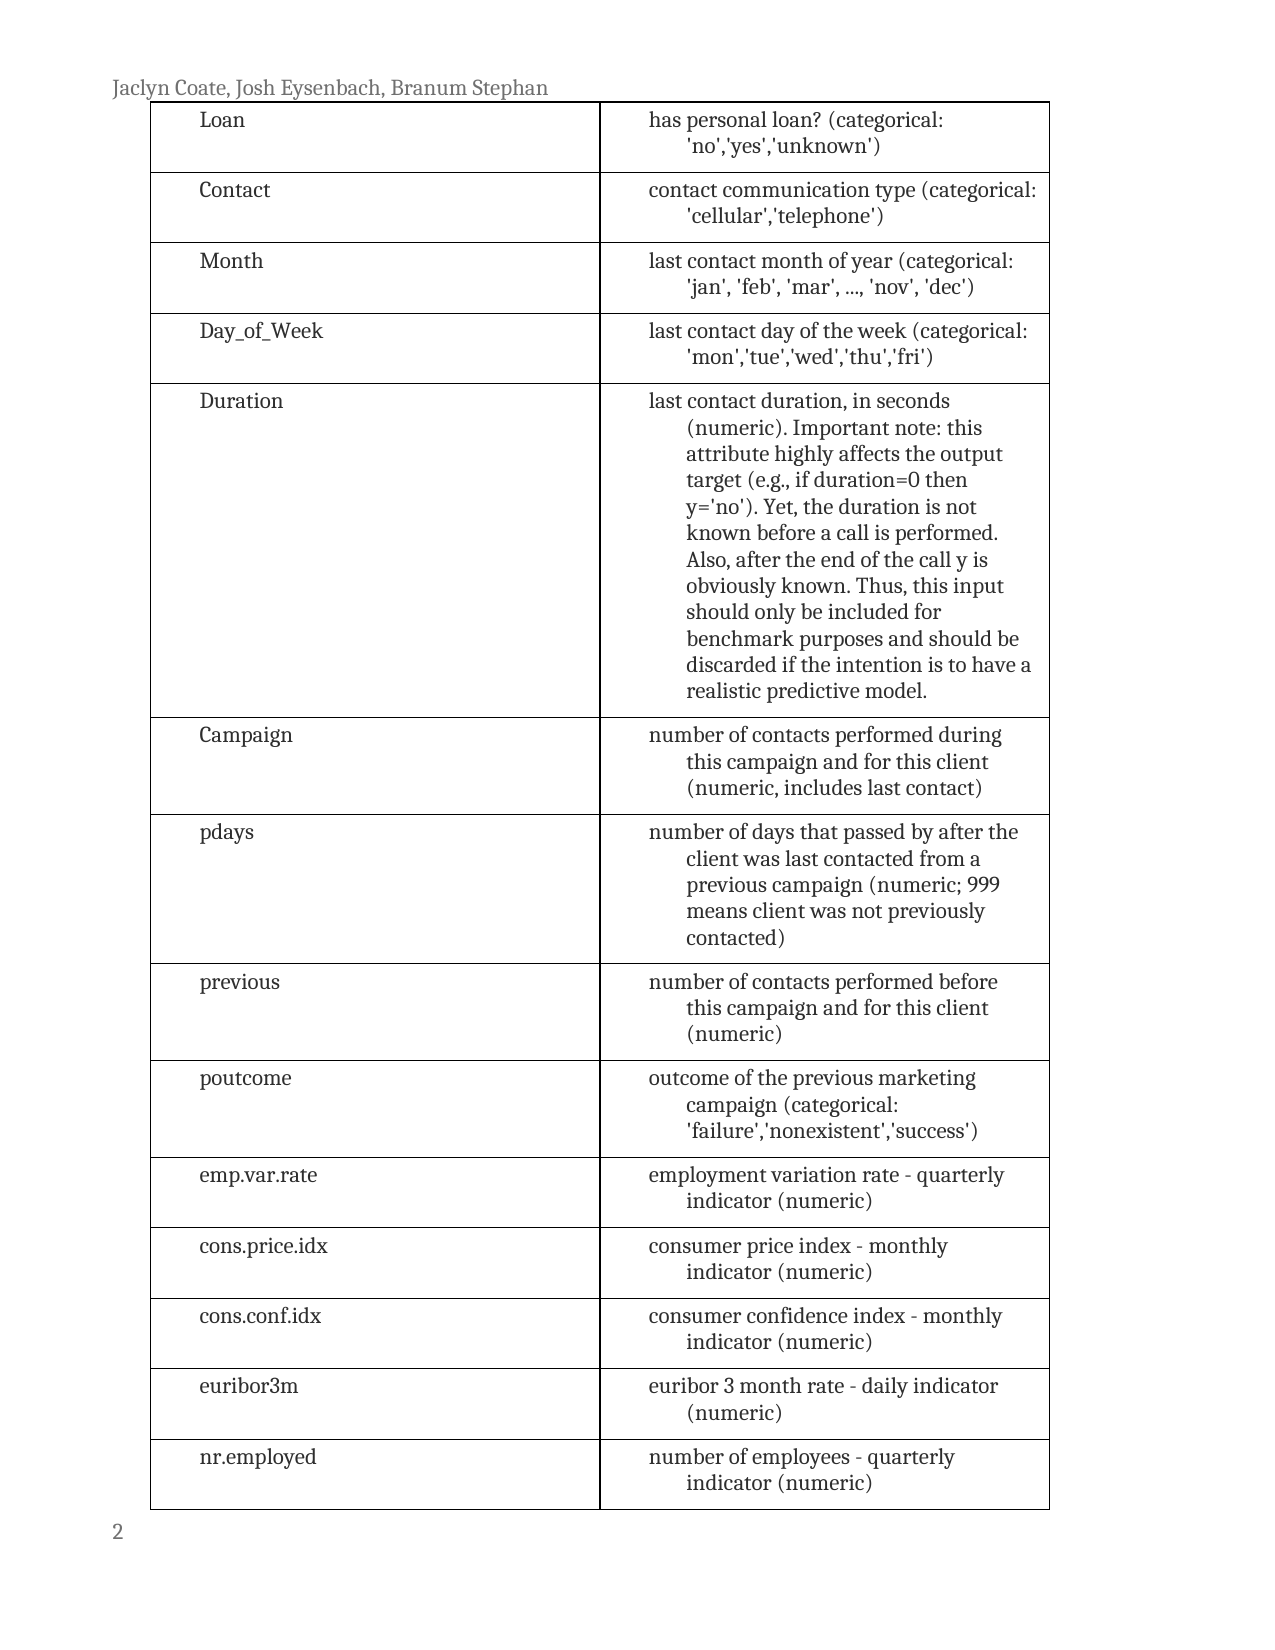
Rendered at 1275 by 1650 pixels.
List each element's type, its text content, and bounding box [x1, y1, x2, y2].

table_cell number of employees - quarterly indicator (numeric) [601, 1440, 1049, 1509]
table_cell consumer confidence index - monthly indicator (numeric) [601, 1299, 1049, 1368]
table_cell Month [151, 243, 599, 313]
table_cell employment variation rate - quarterly indicator (numeric) [601, 1158, 1049, 1227]
table_cell poutcome [151, 1061, 599, 1157]
table_cell Loan [151, 103, 599, 172]
table_cell number of days that passed by after the client was last contacted from a previous campaign (numeric; 999 means client was not previously contacted) [601, 815, 1049, 963]
table_cell euribor 3 month rate - daily indicator (numeric) [601, 1369, 1049, 1438]
table_cell emp.var.rate [151, 1158, 599, 1227]
table_cell outcome of the previous marketing campaign (categorical: 'failure','nonexistent','success') [601, 1061, 1049, 1157]
table_cell contact communication type (categorical: 'cellular','telephone') [601, 173, 1049, 242]
table_cell number of contacts performed during this campaign and for this client (numeric, includes last contact) [601, 718, 1049, 814]
table_cell previous [151, 964, 599, 1060]
table_cell pdays [151, 815, 599, 963]
table_cell Duration [151, 384, 599, 717]
table_cell Contact [151, 173, 599, 242]
table_cell Day_of_Week [151, 314, 599, 383]
table_cell has personal loan? (categorical: 'no','yes','unknown') [601, 103, 1049, 172]
table_cell nr.employed [151, 1440, 599, 1509]
table_cell last contact day of the week (categorical: 'mon','tue','wed','thu','fri') [601, 314, 1049, 383]
table_cell Campaign [151, 718, 599, 814]
table_cell euribor3m [151, 1369, 599, 1438]
table_cell last contact month of year (categorical: 'jan', 'feb', 'mar', ..., 'nov', 'dec') [601, 243, 1049, 313]
table_cell last contact duration, in seconds (numeric). Important note: this attribute highly affects the output target (e.g., if duration=0 then y='no'). Yet, the duration is not known before a call is performed. Also, after the end of the call y is obviously known. Thus, this input should only be included for benchmark purposes and should be discarded if the intention is to have a realistic predictive model. [601, 384, 1049, 717]
table_cell cons.price.idx [151, 1228, 599, 1298]
table_cell cons.conf.idx [151, 1299, 599, 1368]
table_cell consumer price index - monthly indicator (numeric) [601, 1228, 1049, 1298]
table_cell number of contacts performed before this campaign and for this client (numeric) [601, 964, 1049, 1060]
